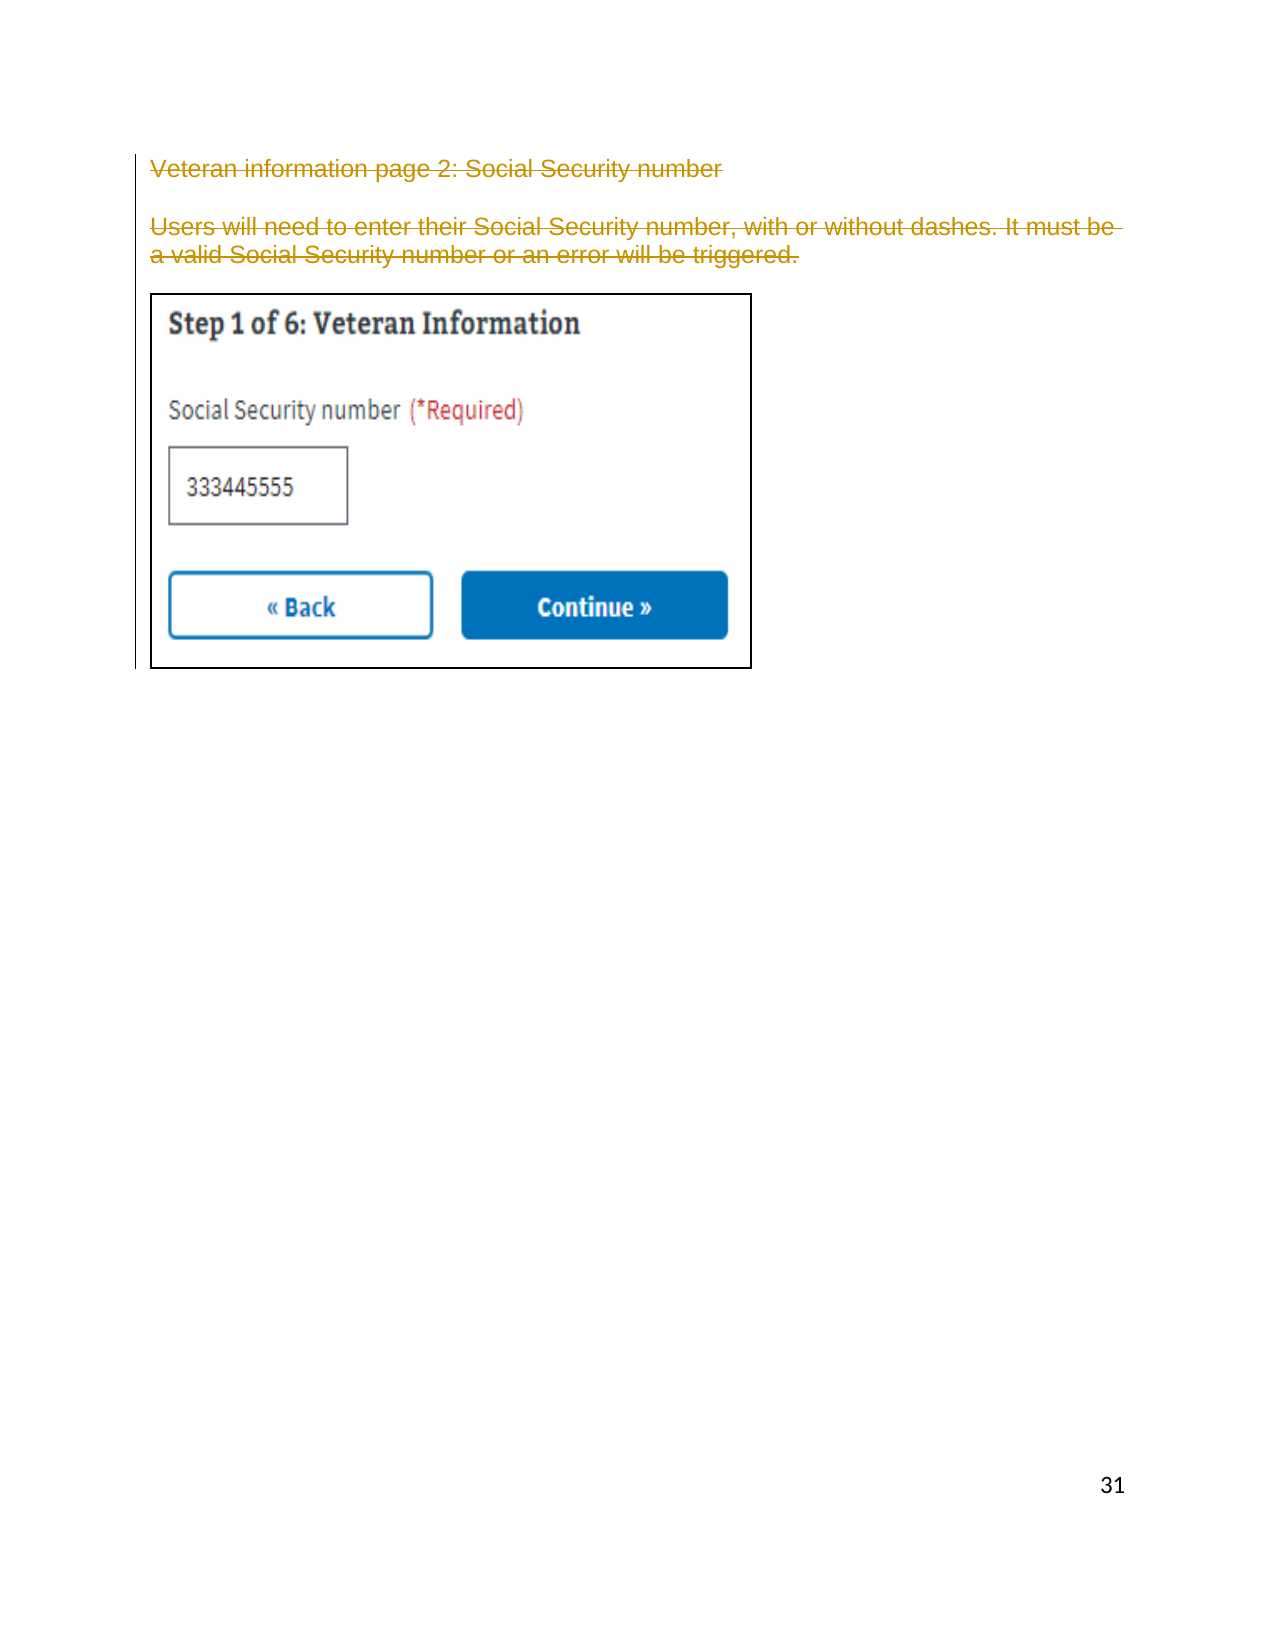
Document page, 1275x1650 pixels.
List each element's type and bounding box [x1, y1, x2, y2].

picture [152, 295, 750, 667]
